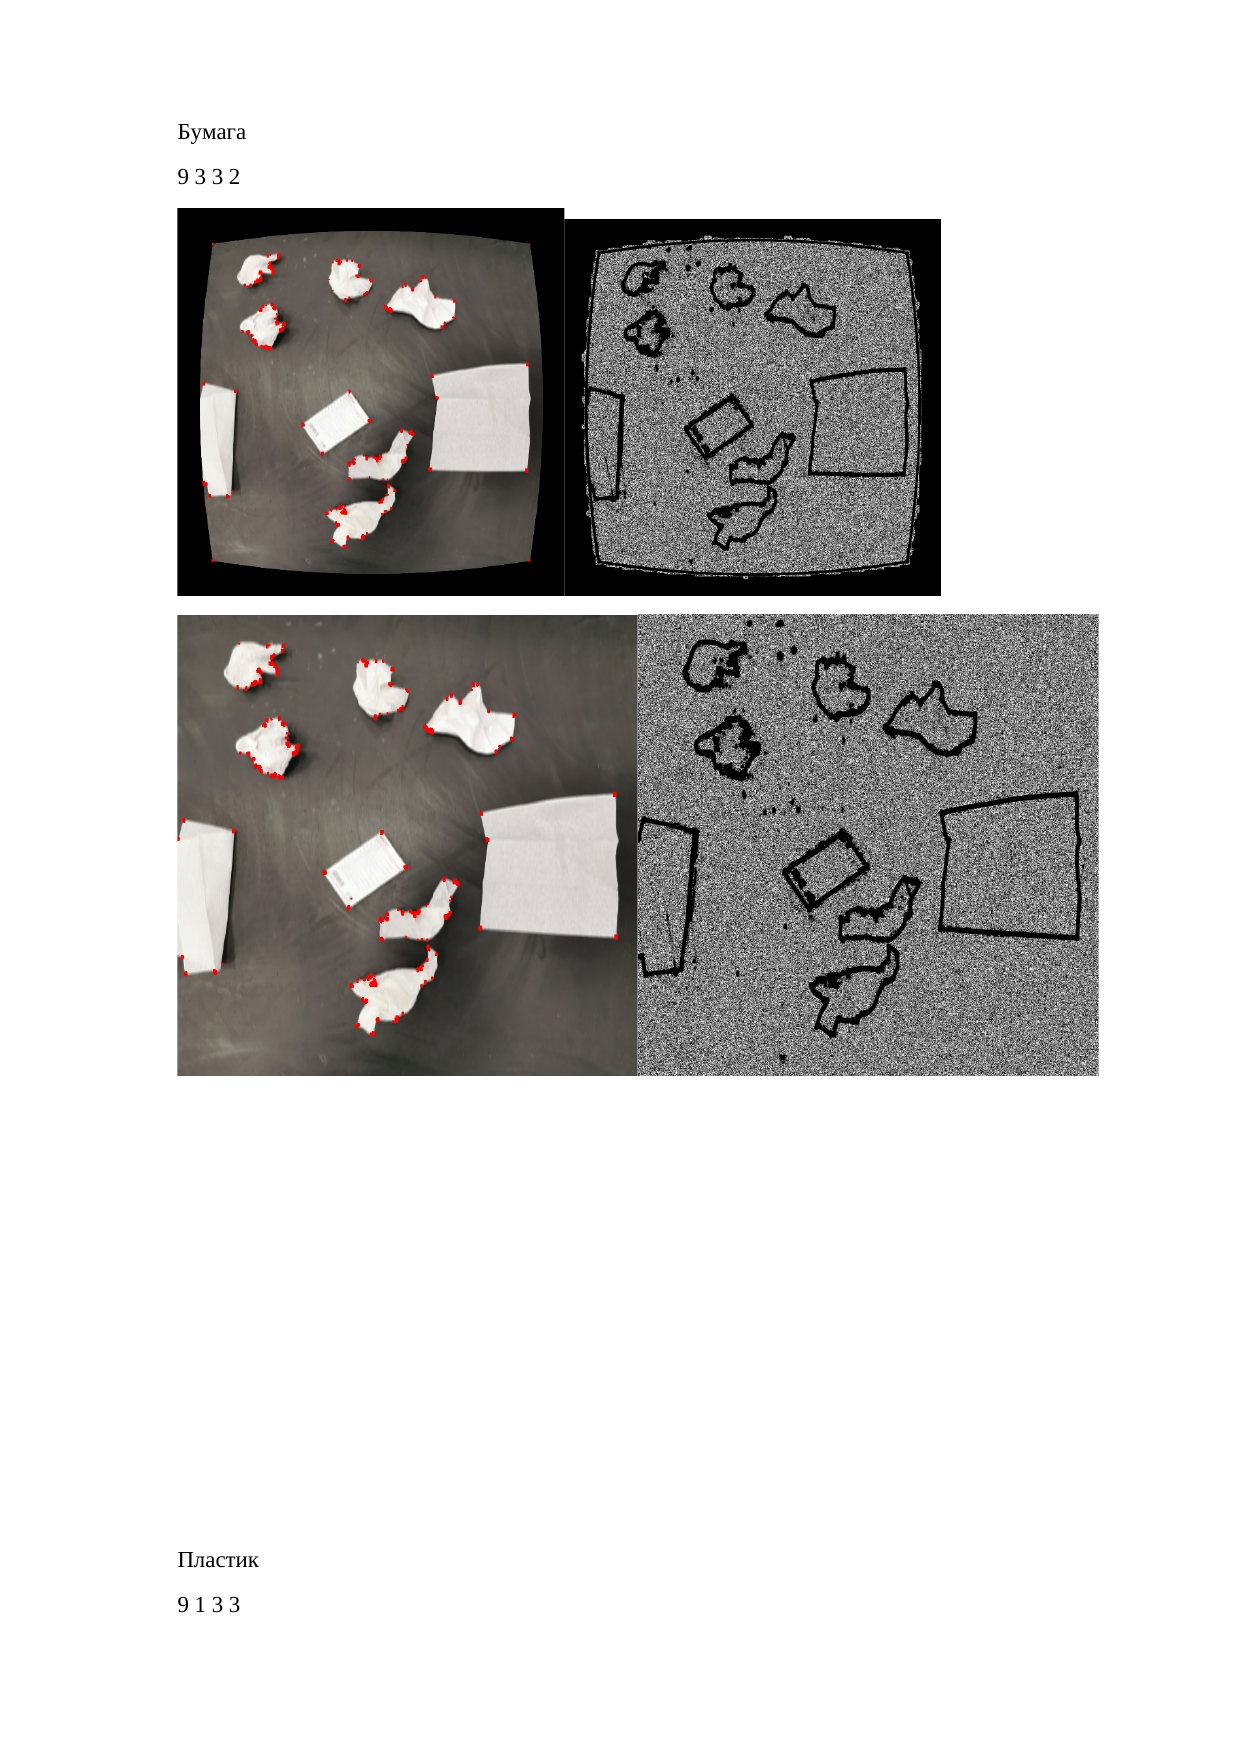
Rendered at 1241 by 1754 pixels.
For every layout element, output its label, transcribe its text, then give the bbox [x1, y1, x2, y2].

text 9 3 3 2 [177, 163, 1152, 189]
text Бумага [177, 118, 1152, 144]
text Пластик [177, 1546, 1152, 1572]
picture [177, 208, 941, 596]
picture [177, 614, 1099, 1076]
text 9 1 3 3 [177, 1591, 1152, 1617]
